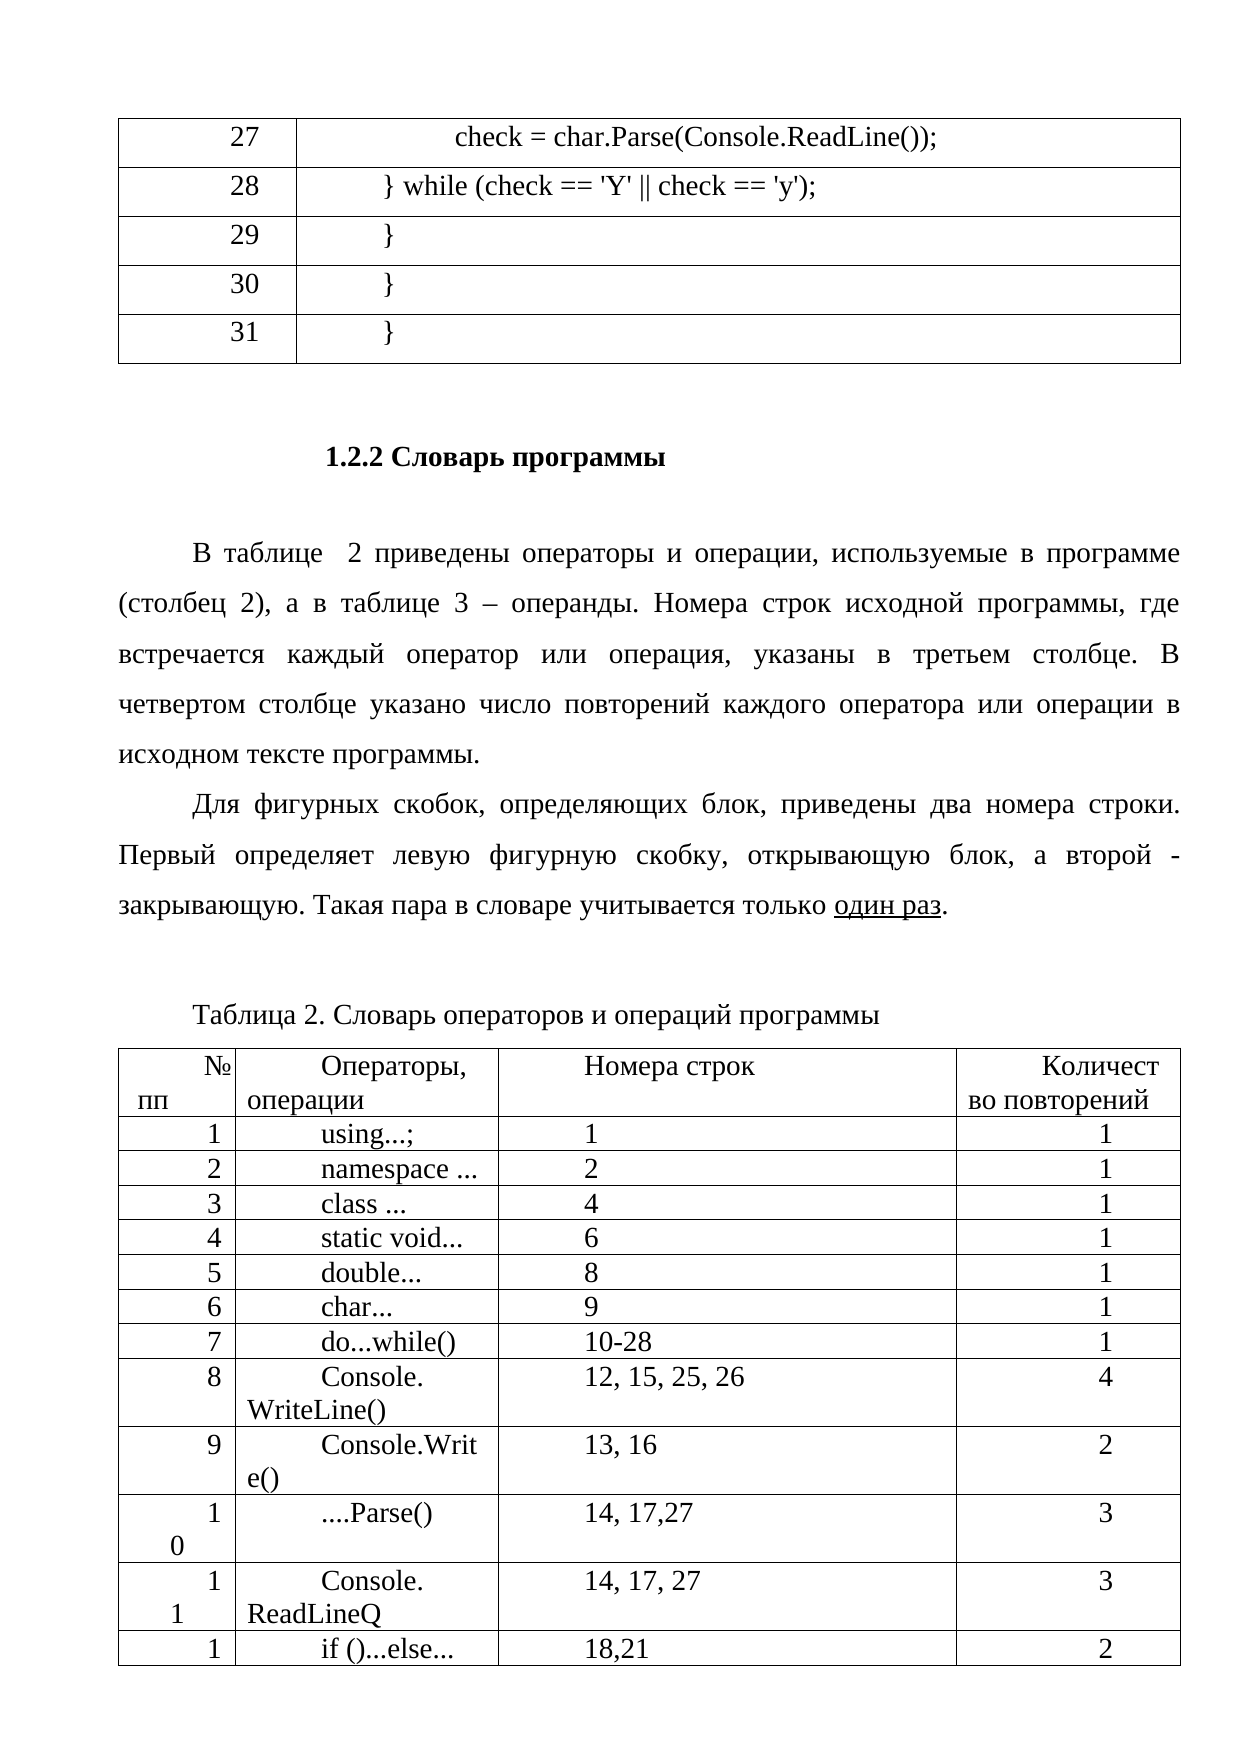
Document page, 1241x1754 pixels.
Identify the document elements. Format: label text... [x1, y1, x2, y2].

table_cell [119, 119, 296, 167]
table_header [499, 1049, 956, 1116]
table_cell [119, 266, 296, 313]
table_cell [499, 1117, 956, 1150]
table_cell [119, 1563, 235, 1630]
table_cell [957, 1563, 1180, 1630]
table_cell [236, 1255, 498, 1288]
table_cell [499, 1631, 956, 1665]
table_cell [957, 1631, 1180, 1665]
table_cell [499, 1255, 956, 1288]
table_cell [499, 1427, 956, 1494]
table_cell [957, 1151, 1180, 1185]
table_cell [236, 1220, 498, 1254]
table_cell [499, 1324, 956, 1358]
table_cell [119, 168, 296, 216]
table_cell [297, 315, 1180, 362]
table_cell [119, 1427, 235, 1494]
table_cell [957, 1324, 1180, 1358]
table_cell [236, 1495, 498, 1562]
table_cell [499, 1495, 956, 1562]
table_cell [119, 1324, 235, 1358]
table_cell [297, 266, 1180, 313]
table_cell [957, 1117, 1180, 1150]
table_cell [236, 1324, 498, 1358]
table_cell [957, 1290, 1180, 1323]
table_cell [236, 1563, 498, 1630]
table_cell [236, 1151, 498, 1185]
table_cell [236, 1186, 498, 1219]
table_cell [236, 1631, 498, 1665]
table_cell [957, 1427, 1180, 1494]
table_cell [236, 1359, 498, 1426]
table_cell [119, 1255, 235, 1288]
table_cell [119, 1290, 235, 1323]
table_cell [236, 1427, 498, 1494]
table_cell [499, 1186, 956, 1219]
text Для фигурных скобок, определяющих блок, приведены два номера строки. Первый определяет левую фигурную скобку, открывающую блок, а второй - закрывающую. Такая пара в словаре учитывается только один раз. [118, 787, 1181, 921]
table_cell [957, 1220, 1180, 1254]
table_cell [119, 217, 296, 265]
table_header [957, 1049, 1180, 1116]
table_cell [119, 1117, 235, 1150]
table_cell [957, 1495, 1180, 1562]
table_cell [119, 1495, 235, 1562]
subtitle 1.2.2 Словарь программы [251, 439, 1181, 472]
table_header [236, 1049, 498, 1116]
text Таблица 2. Словарь операторов и операций программы [118, 997, 1181, 1031]
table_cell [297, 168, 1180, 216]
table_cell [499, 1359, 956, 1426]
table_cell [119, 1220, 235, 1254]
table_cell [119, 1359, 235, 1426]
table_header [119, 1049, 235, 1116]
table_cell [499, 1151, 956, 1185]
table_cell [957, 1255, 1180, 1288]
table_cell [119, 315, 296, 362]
text В таблице 2 приведены операторы и операции, используемые в программе (столбец 2), а в таблице 3 – операнды. Номера строк исходной программы, где встречается каждый оператор или операция, указаны в третьем столбце. В четвертом столбце указано число повторений каждого оператора или операции в исходном тексте программы. [118, 535, 1181, 770]
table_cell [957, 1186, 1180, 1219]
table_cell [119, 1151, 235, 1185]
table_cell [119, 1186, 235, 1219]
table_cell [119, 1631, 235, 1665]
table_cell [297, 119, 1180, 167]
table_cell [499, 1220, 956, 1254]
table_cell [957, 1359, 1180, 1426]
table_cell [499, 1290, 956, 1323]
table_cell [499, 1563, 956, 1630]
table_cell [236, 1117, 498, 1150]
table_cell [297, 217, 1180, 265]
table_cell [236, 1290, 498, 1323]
